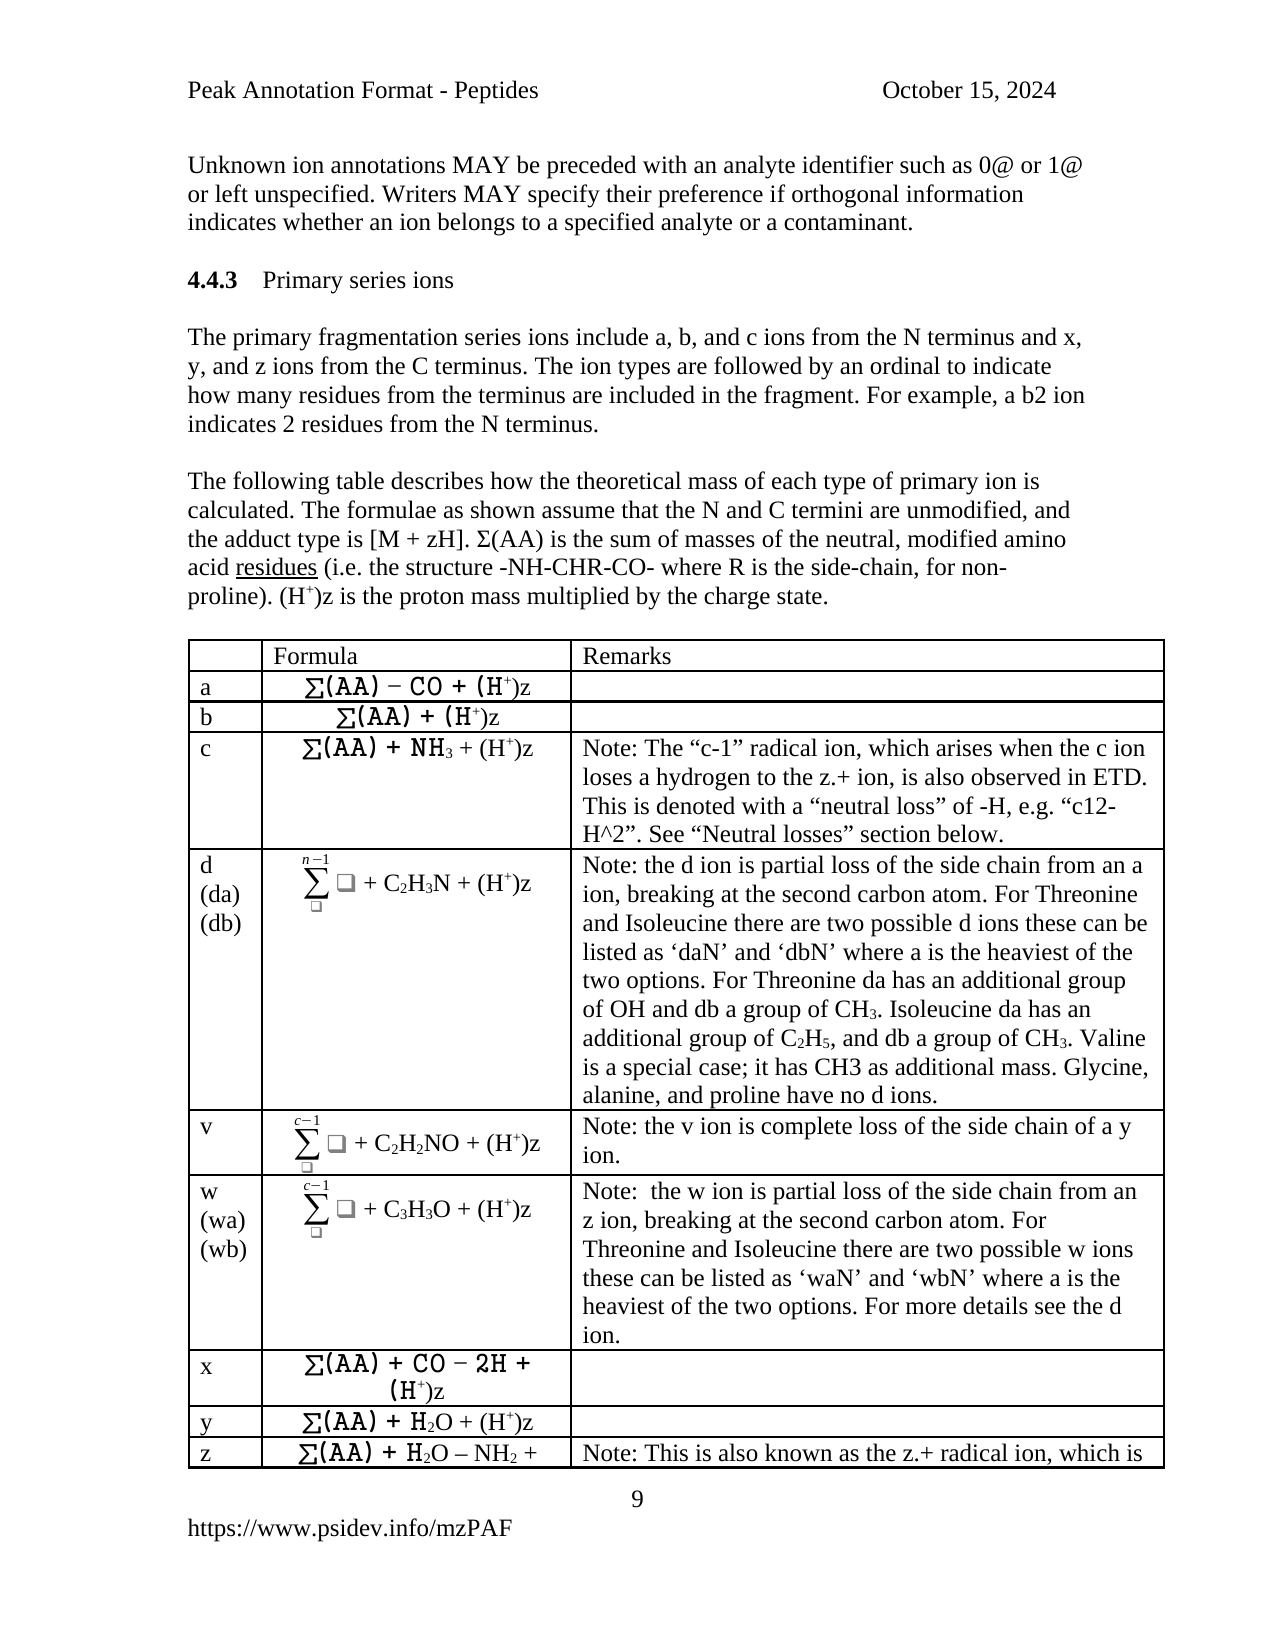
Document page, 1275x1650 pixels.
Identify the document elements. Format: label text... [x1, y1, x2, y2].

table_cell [572, 1438, 1163, 1466]
table_header Formula [263, 641, 570, 669]
table_cell Note: The “c-1” radical ion, which arises when the c ion loses a hydrogen to the z.+ ion, is also observed in ETD. This is denoted with a “neutral loss” of -H, e.g. “c12-H^2”. See “Neutral losses” section below. [572, 733, 1163, 848]
table_header [190, 641, 261, 669]
table_cell b [190, 703, 261, 731]
table_cell a [190, 672, 261, 700]
table_cell +)z [263, 1351, 570, 1405]
text The primary fragmentation series ions include a, b, and c ions from the N terminus and x, y, and z ions from the C terminus. The ion types are followed by an ordinal to indicate how many residues from the terminus are included in the fragment. For example, a b2 ion indicates 2 residues from the N terminus. [187, 322, 1087, 437]
table_cell [572, 1407, 1163, 1436]
table_header Remarks [572, 641, 1163, 669]
table_cell [572, 672, 1163, 700]
table_cell 3 + (H+)z [263, 733, 570, 848]
subtitle Primary series ions [187, 265, 1087, 294]
table_cell z [190, 1438, 261, 1466]
table_cell [572, 1351, 1163, 1405]
table_cell +)z [263, 703, 570, 731]
table_cell 2O + (H+)z [263, 1407, 570, 1436]
text Unknown ion annotations MAY be preceded with an analyte identifier such as 0@ or 1@ or left unspecified. Writers MAY specify their preference if orthogonal information indicates whether an ion belongs to a specified analyte or a contaminant. [187, 150, 1087, 236]
table_cell x [190, 1351, 261, 1405]
table_cell +)z [263, 672, 570, 700]
table_cell 2O – NH2 + (H+)z [263, 1438, 570, 1466]
table_cell [572, 703, 1163, 731]
table_cell c [190, 733, 261, 848]
text The following table describes how the theoretical mass of each type of primary ion is calculated. The formulae as shown assume that the N and C termini are unmodified, and the adduct type is [M + zH]. Ʃ(AA) is the sum of masses of the neutral, modified amino acid residues (i.e. the structure -NH-CHR-CO- where R is the side-chain, for non-proline). (H+)z is the proton mass multiplied by the charge state. [187, 466, 1087, 610]
table_cell y [190, 1407, 261, 1436]
